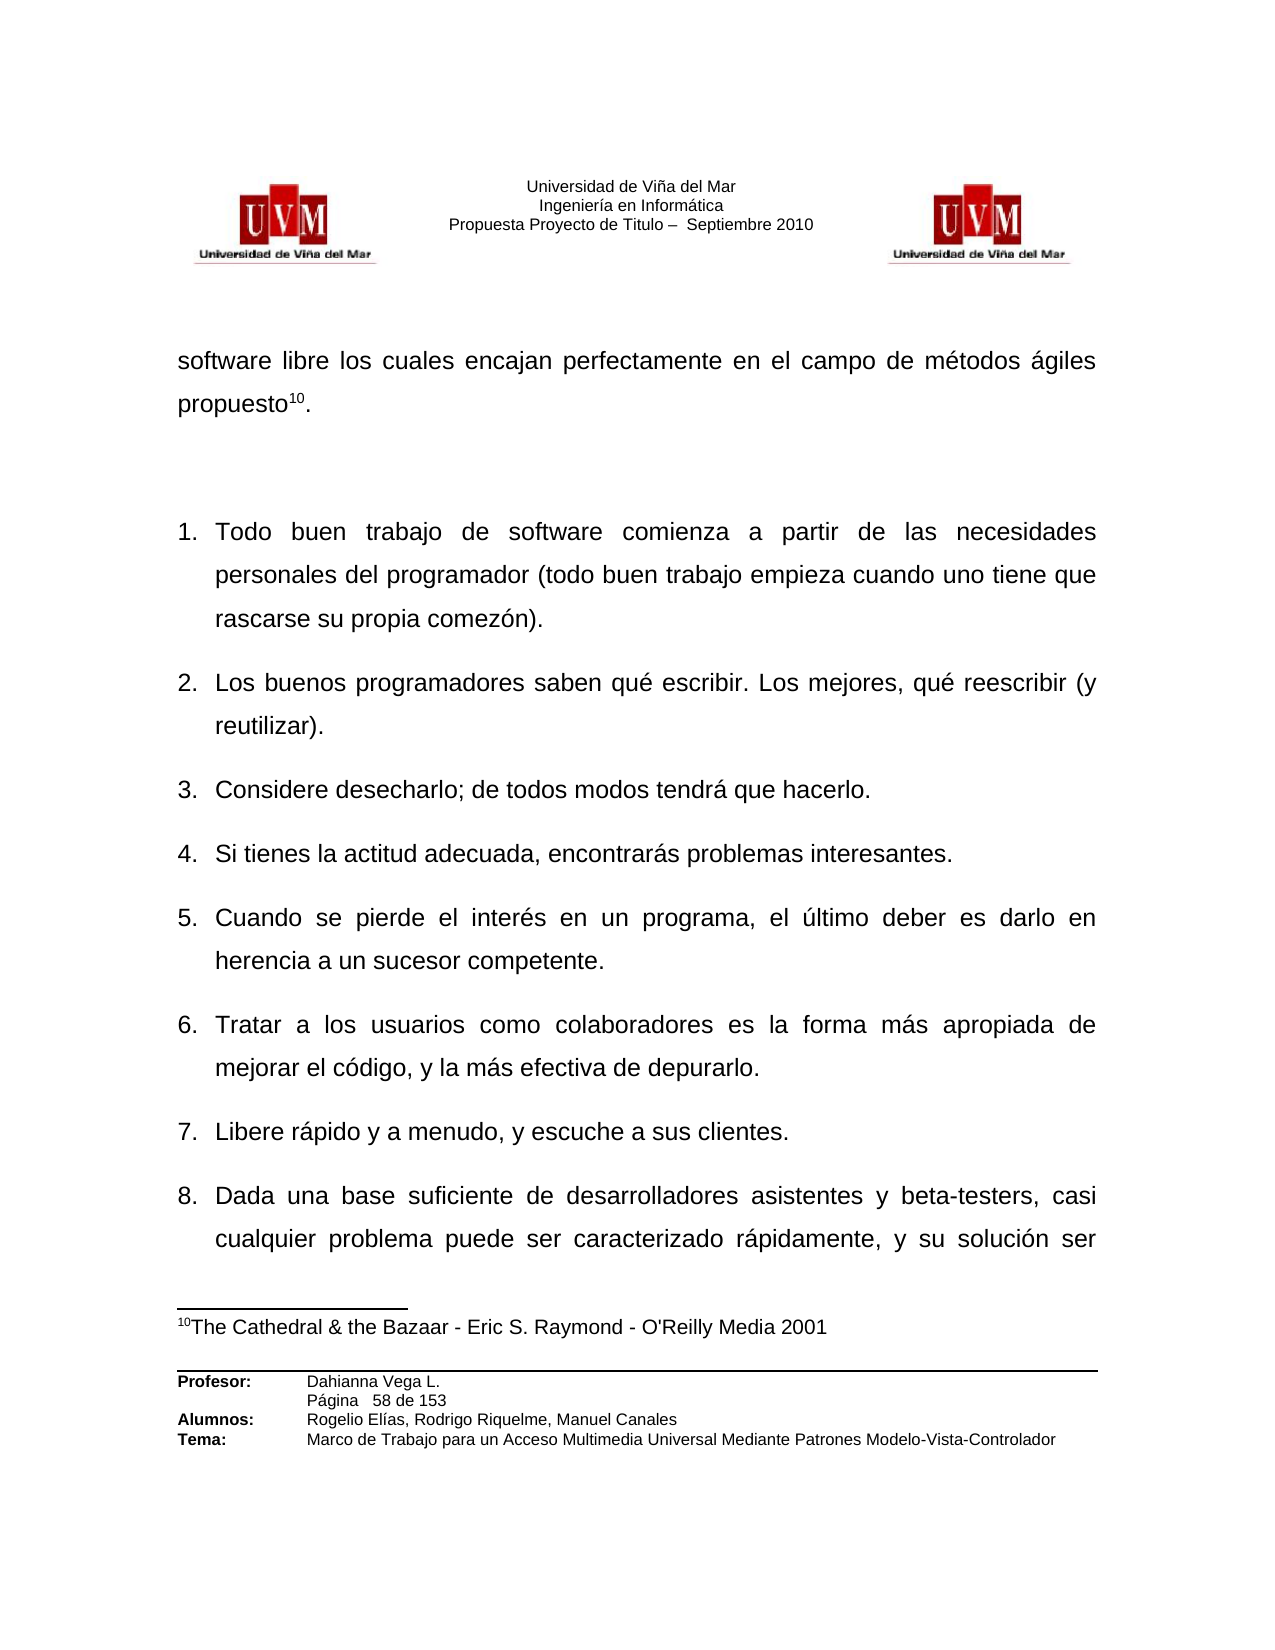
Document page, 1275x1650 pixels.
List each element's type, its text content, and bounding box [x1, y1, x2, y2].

list Tratar a los usuarios como colaboradores es la forma más apropiada de mejorar el código, y la más efectiva de depurarlo. [177, 1010, 1098, 1082]
list Considere desecharlo; de todos modos tendrá que hacerlo. [177, 775, 1098, 803]
picture [177, 176, 390, 267]
list Libere rápido y a menudo, y escuche a sus clientes. [177, 1117, 1098, 1146]
list Todo buen trabajo de software comienza a partir de las necesidades personales del programador (todo buen trabajo empieza cuando uno tiene que rascarse su propia comezón). [177, 517, 1098, 632]
list Los buenos programadores saben qué escribir. Los mejores, qué reescribir (y reutilizar). [177, 668, 1098, 739]
picture [871, 176, 1084, 267]
list Si tienes la actitud adecuada, encontrarás problemas interesantes. [177, 839, 1098, 867]
list Cuando se pierde el interés en un programa, el último deber es darlo en herencia a un sucesor competente. [177, 903, 1098, 974]
